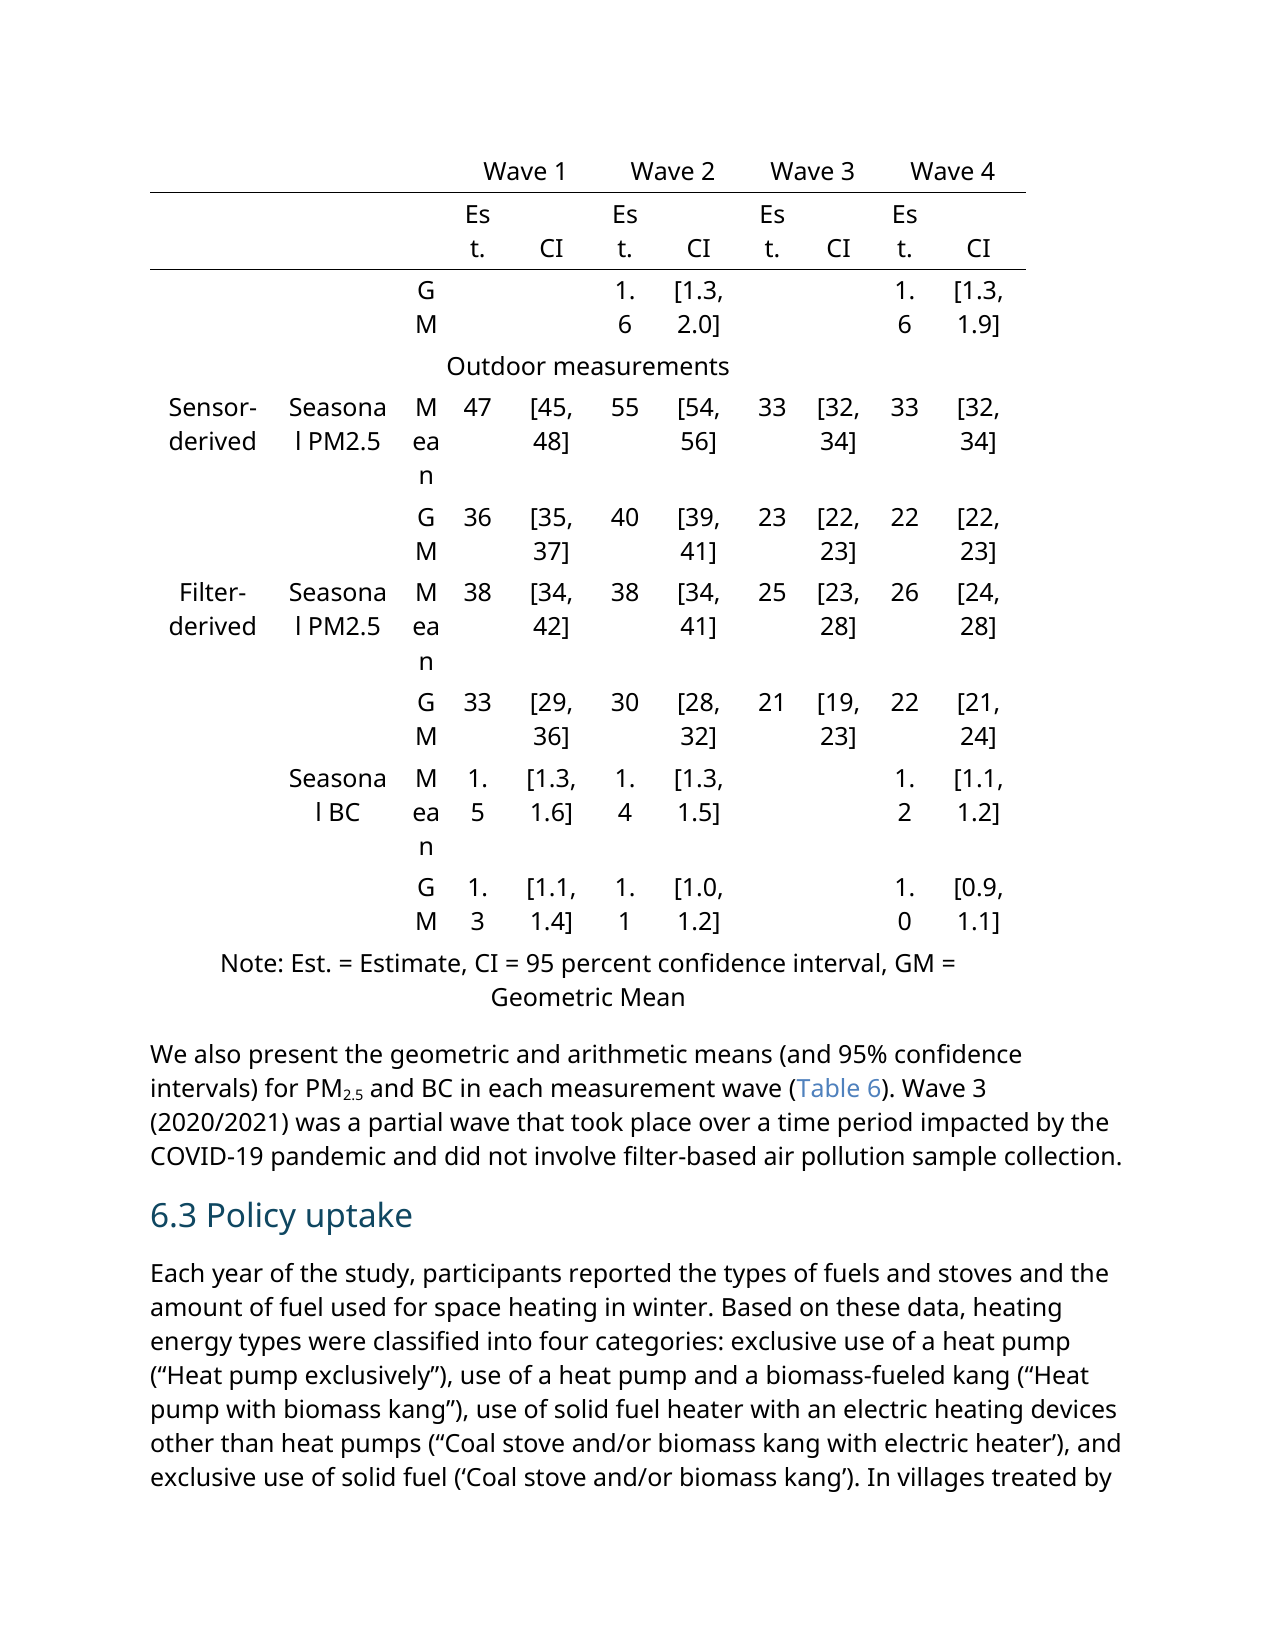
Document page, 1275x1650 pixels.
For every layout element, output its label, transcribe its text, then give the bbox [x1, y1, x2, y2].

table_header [139, 150, 1114, 1018]
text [150, 1256, 1125, 1494]
text We also present the geometric and arithmetic means (and 95% confidence intervals) for PM2.5 and BC in each measurement wave (Table 6). Wave 3 (2020/2021) was a partial wave that took place over a time period impacted by the COVID-19 pandemic and did not involve filter-based air pollution sample collection. [150, 1036, 1125, 1173]
subtitle 6.3 Policy uptake [150, 1191, 1125, 1237]
